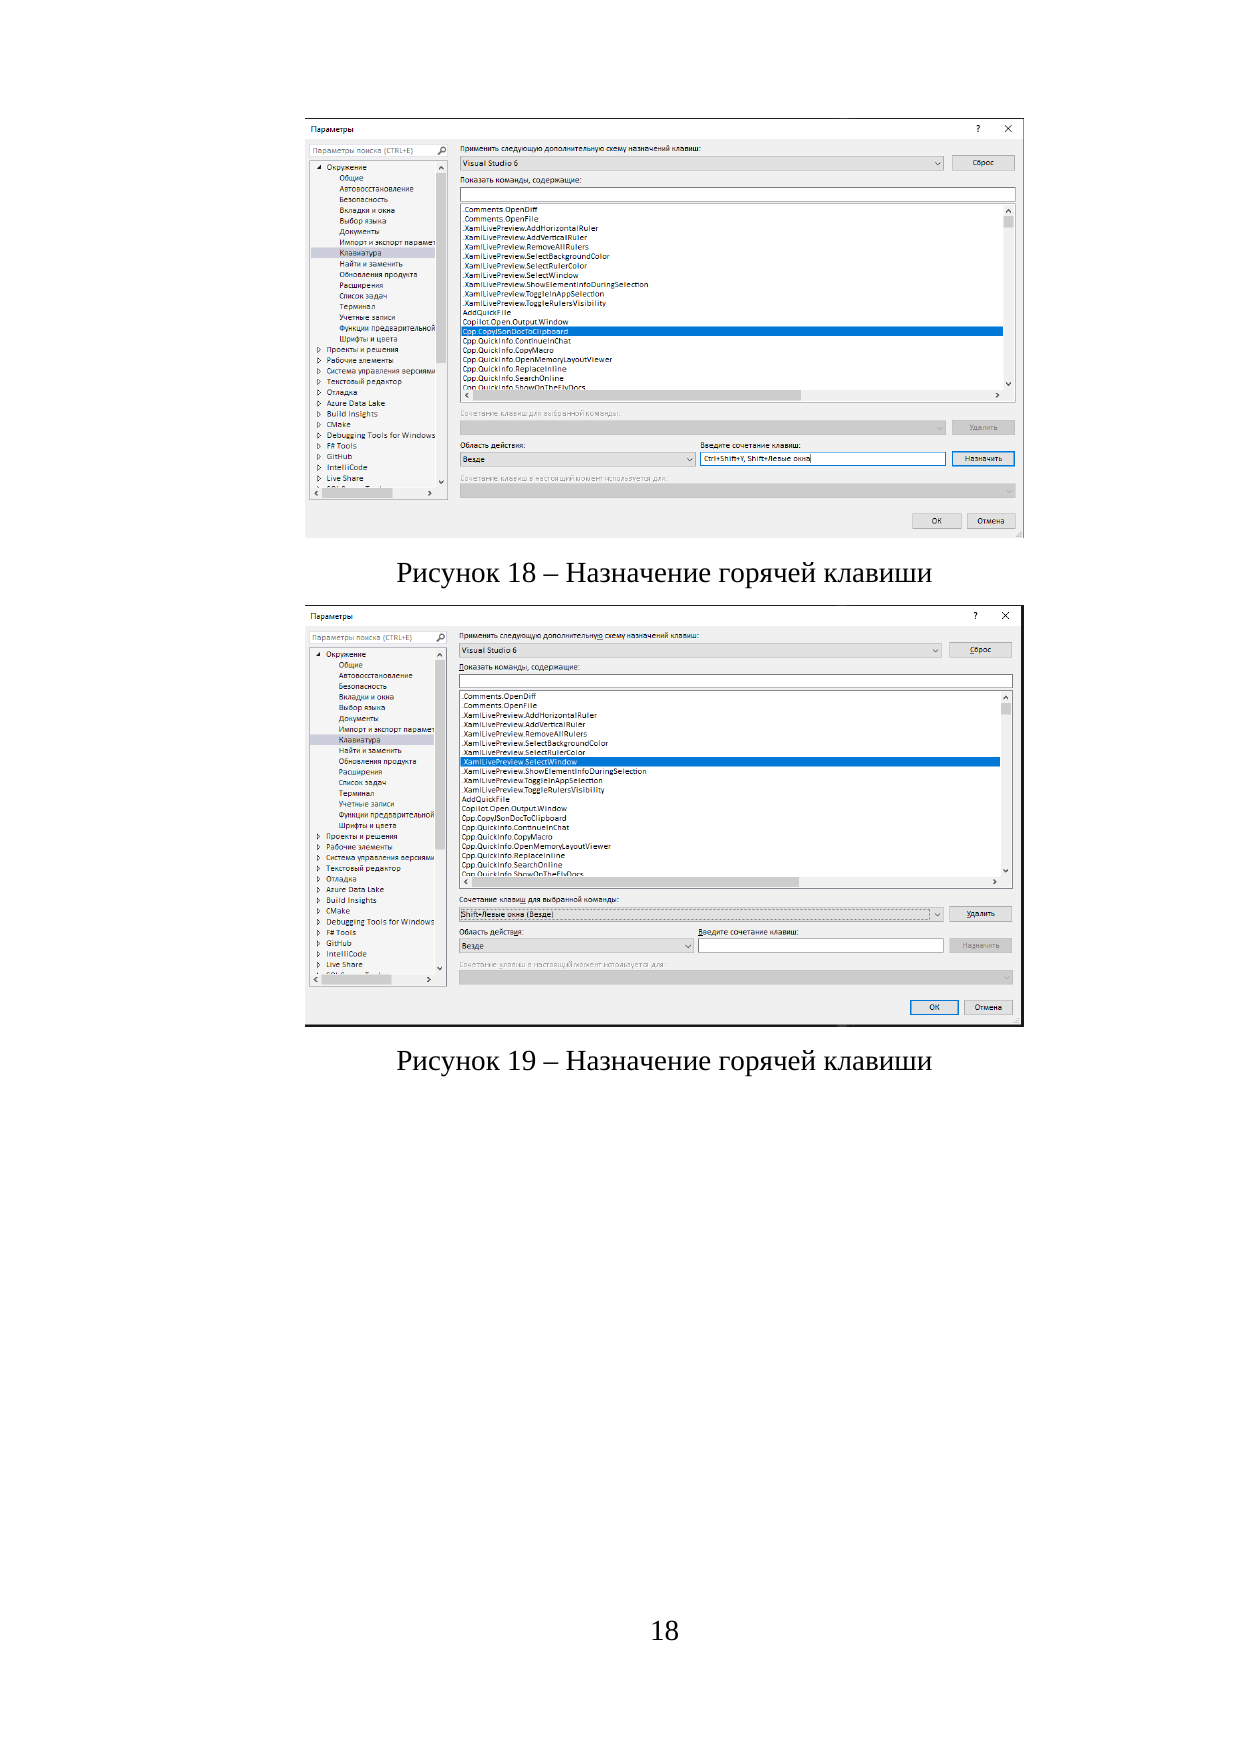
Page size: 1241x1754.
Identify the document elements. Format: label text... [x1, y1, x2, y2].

picture [305, 118, 1024, 538]
picture [305, 605, 1024, 1027]
text Рисунок 18 – Назначение горячей клавиши [177, 555, 1152, 588]
text Рисунок 19 – Назначение горячей клавиши [177, 1043, 1152, 1077]
